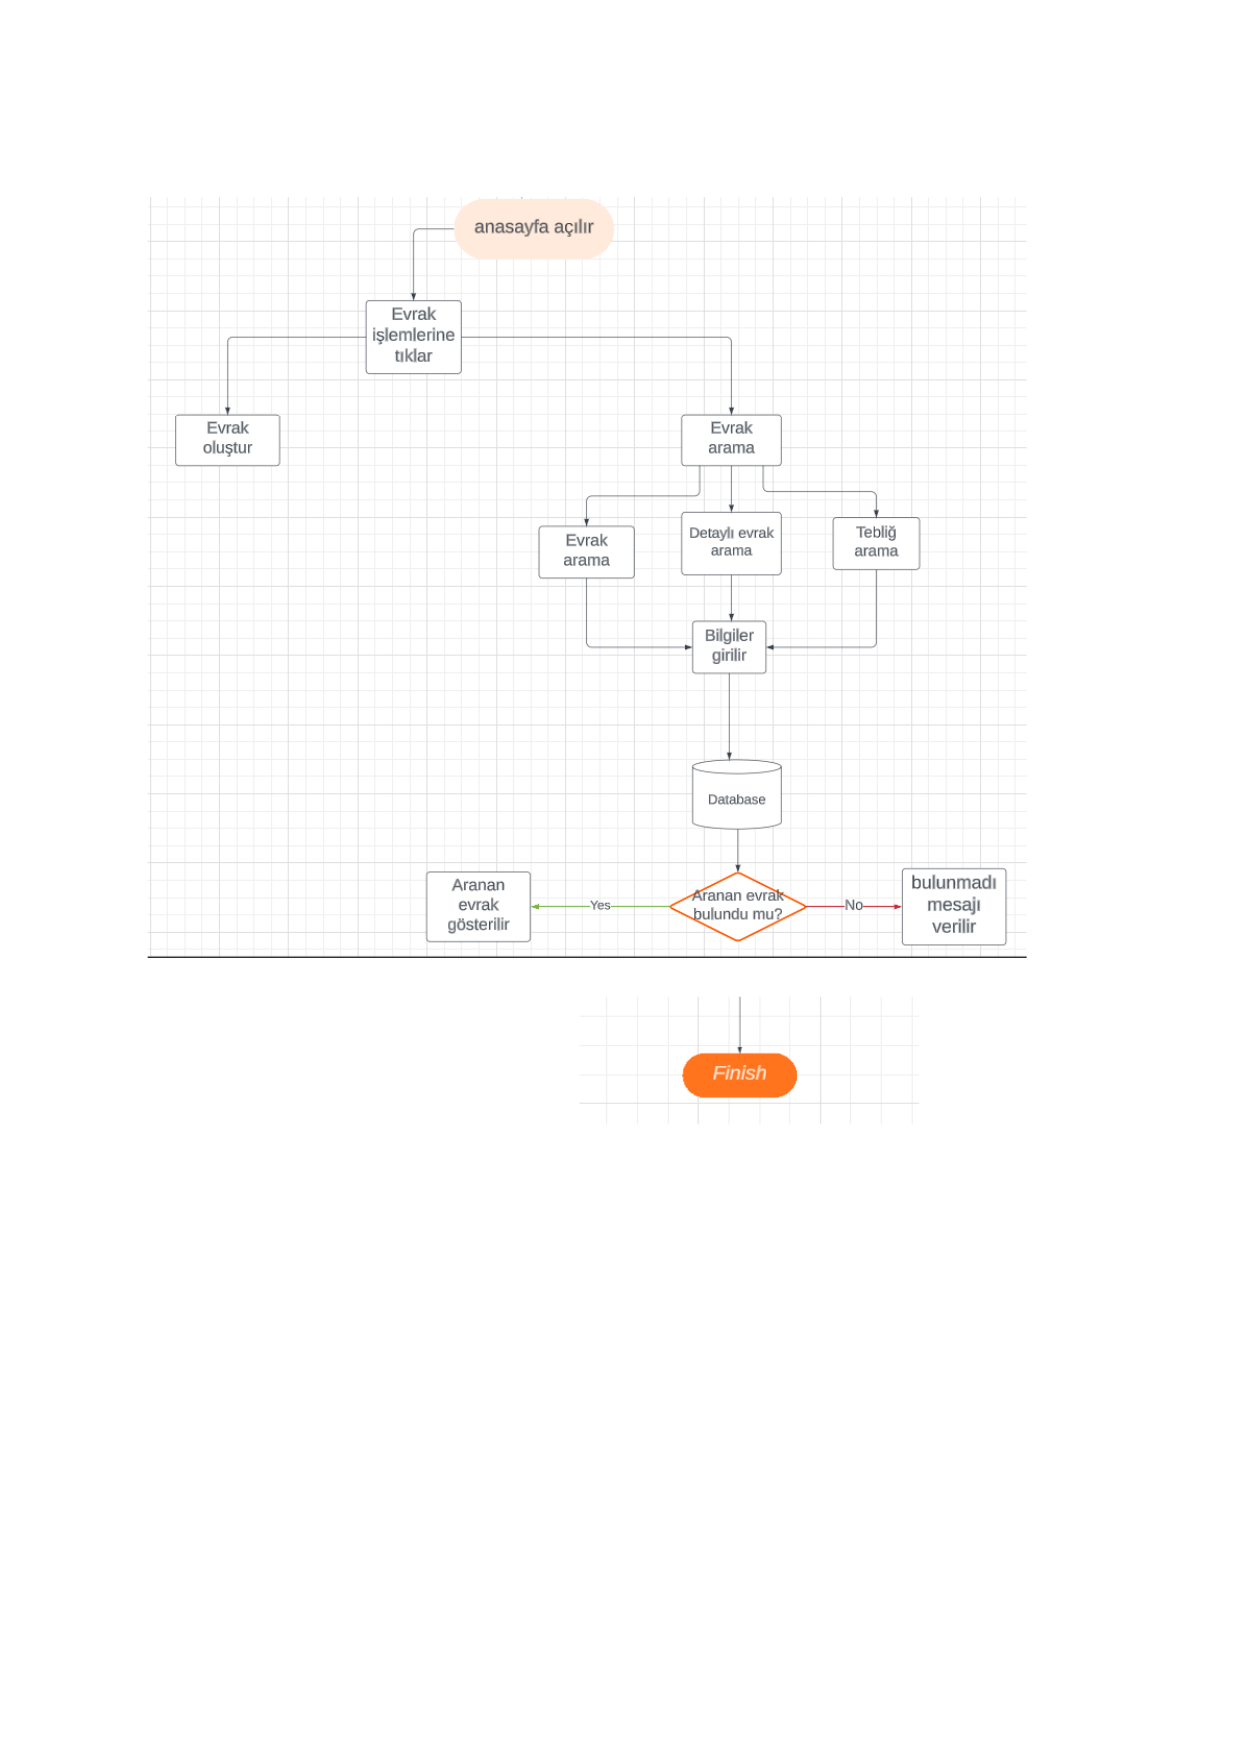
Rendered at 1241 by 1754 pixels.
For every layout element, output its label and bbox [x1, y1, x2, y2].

picture [147, 978, 1084, 1173]
picture [147, 197, 1027, 958]
